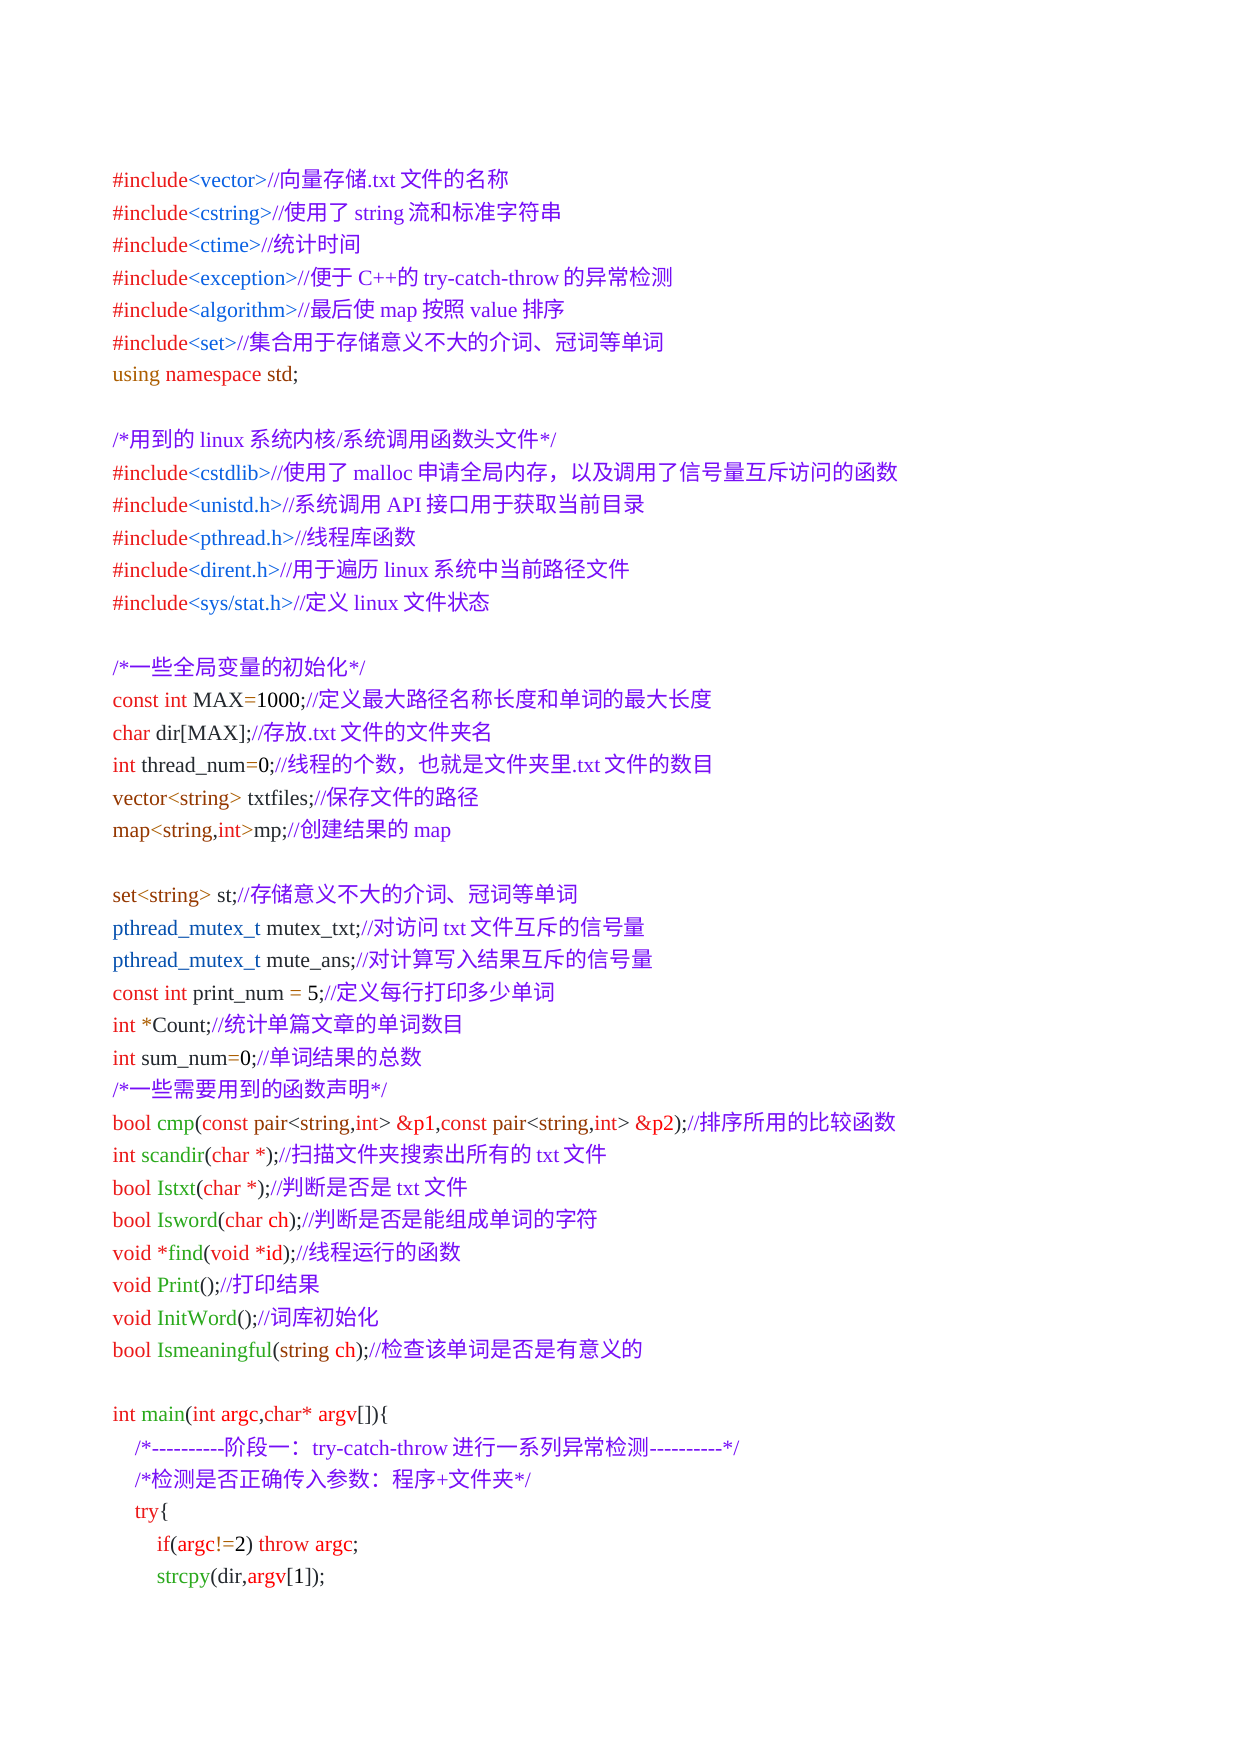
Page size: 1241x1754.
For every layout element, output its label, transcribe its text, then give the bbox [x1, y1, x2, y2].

text #include<set>//集合用于存储意义不大的介词、冠词等单词 [112, 324, 1128, 357]
text #include<pthread.h>//线程库函数 [112, 519, 1128, 552]
text #include<dirent.h>//用于遍历linux系统中当前路径文件 [112, 552, 1128, 584]
text pthread_mutex_t mute_ans;//对计算写入结果互斥的信号量 [112, 942, 1128, 974]
text /*用到的linux系统内核/系统调用函数头文件*/ [112, 422, 1128, 454]
text const int print_num = 5;//定义每行打印多少单词 [112, 974, 1128, 1007]
text bool Isword(char ch);//判断是否是能组成单词的字符 [112, 1202, 1128, 1234]
text bool cmp(const pair<string,int> &p1,const pair<string,int> &p2);//排序所用的比较函数 [112, 1104, 1128, 1137]
text void InitWord();//词库初始化 [112, 1299, 1128, 1332]
text /*检测是否正确传入参数：程序+文件夹*/ [112, 1462, 1128, 1494]
text int scandir(char *);//扫描文件夹搜索出所有的txt文件 [112, 1137, 1128, 1169]
text #include<cstdlib>//使用了malloc申请全局内存，以及调用了信号量互斥访问的函数 [112, 454, 1128, 487]
text #include<cstring>//使用了string流和标准字符串 [112, 194, 1128, 227]
text #include<exception>//便于C++的try-catch-throw的异常检测 [112, 259, 1128, 292]
text void *find(void *id);//线程运行的函数 [112, 1234, 1128, 1267]
text /*----------阶段一：try-catch-throw进行一系列异常检测----------*/ [112, 1429, 1128, 1462]
text map<string,int>mp;//创建结果的map [112, 812, 1128, 844]
text pthread_mutex_t mutex_txt;//对访问txt文件互斥的信号量 [112, 909, 1128, 942]
text const int MAX=1000;//定义最大路径名称长度和单词的最大长度 [112, 682, 1128, 714]
text #include<unistd.h>//系统调用API接口用于获取当前目录 [112, 487, 1128, 519]
text char dir[MAX];//存放.txt文件的文件夹名 [112, 714, 1128, 747]
text vector<string> txtfiles;//保存文件的路径 [112, 779, 1128, 812]
text #include<algorithm>//最后使map按照value排序 [112, 292, 1128, 324]
text strcpy(dir,argv[1]); [112, 1559, 1128, 1592]
text set<string> st;//存储意义不大的介词、冠词等单词 [112, 877, 1128, 909]
text if(argc!=2) throw argc; [112, 1527, 1128, 1559]
text int main(int argc,char* argv[]){ [112, 1397, 1128, 1429]
text #include<ctime>//统计时间 [112, 227, 1128, 259]
text #include<vector>//向量存储.txt文件的名称 [112, 162, 1128, 194]
text int thread_num=0;//线程的个数，也就是文件夹里.txt文件的数目 [112, 747, 1128, 779]
text try{ [112, 1494, 1128, 1527]
text using namespace std; [112, 357, 1128, 389]
text #include<sys/stat.h>//定义linux文件状态 [112, 584, 1128, 617]
text /*一些需要用到的函数声明*/ [112, 1072, 1128, 1104]
text bool Ismeaningful(string ch);//检查该单词是否是有意义的 [112, 1332, 1128, 1364]
text void Print();//打印结果 [112, 1267, 1128, 1299]
text int *Count;//统计单篇文章的单词数目 [112, 1007, 1128, 1039]
text int sum_num=0;//单词结果的总数 [112, 1039, 1128, 1072]
text bool Istxt(char *);//判断是否是txt文件 [112, 1169, 1128, 1202]
text /*一些全局变量的初始化*/ [112, 649, 1128, 682]
